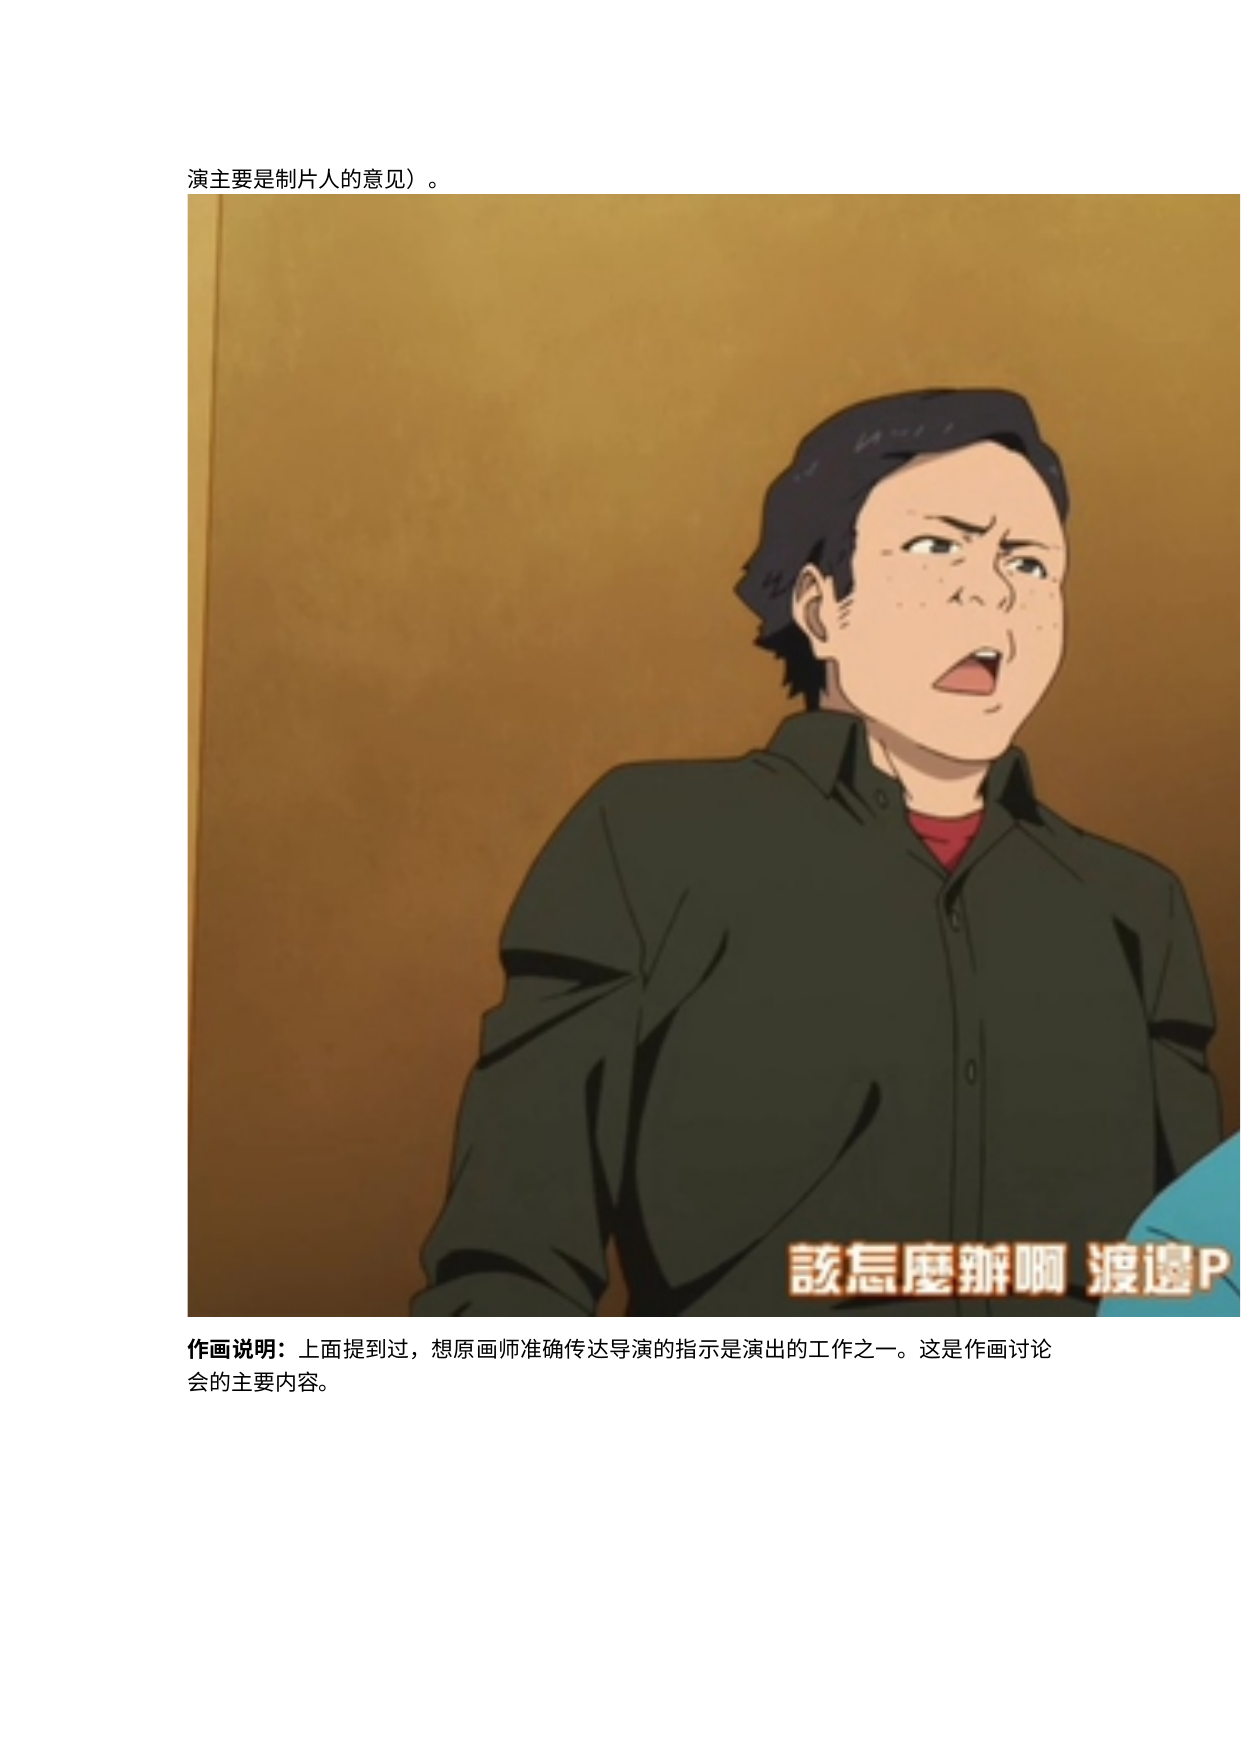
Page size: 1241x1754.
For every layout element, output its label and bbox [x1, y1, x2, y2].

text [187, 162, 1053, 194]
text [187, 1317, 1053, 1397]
picture [187, 194, 1241, 1317]
